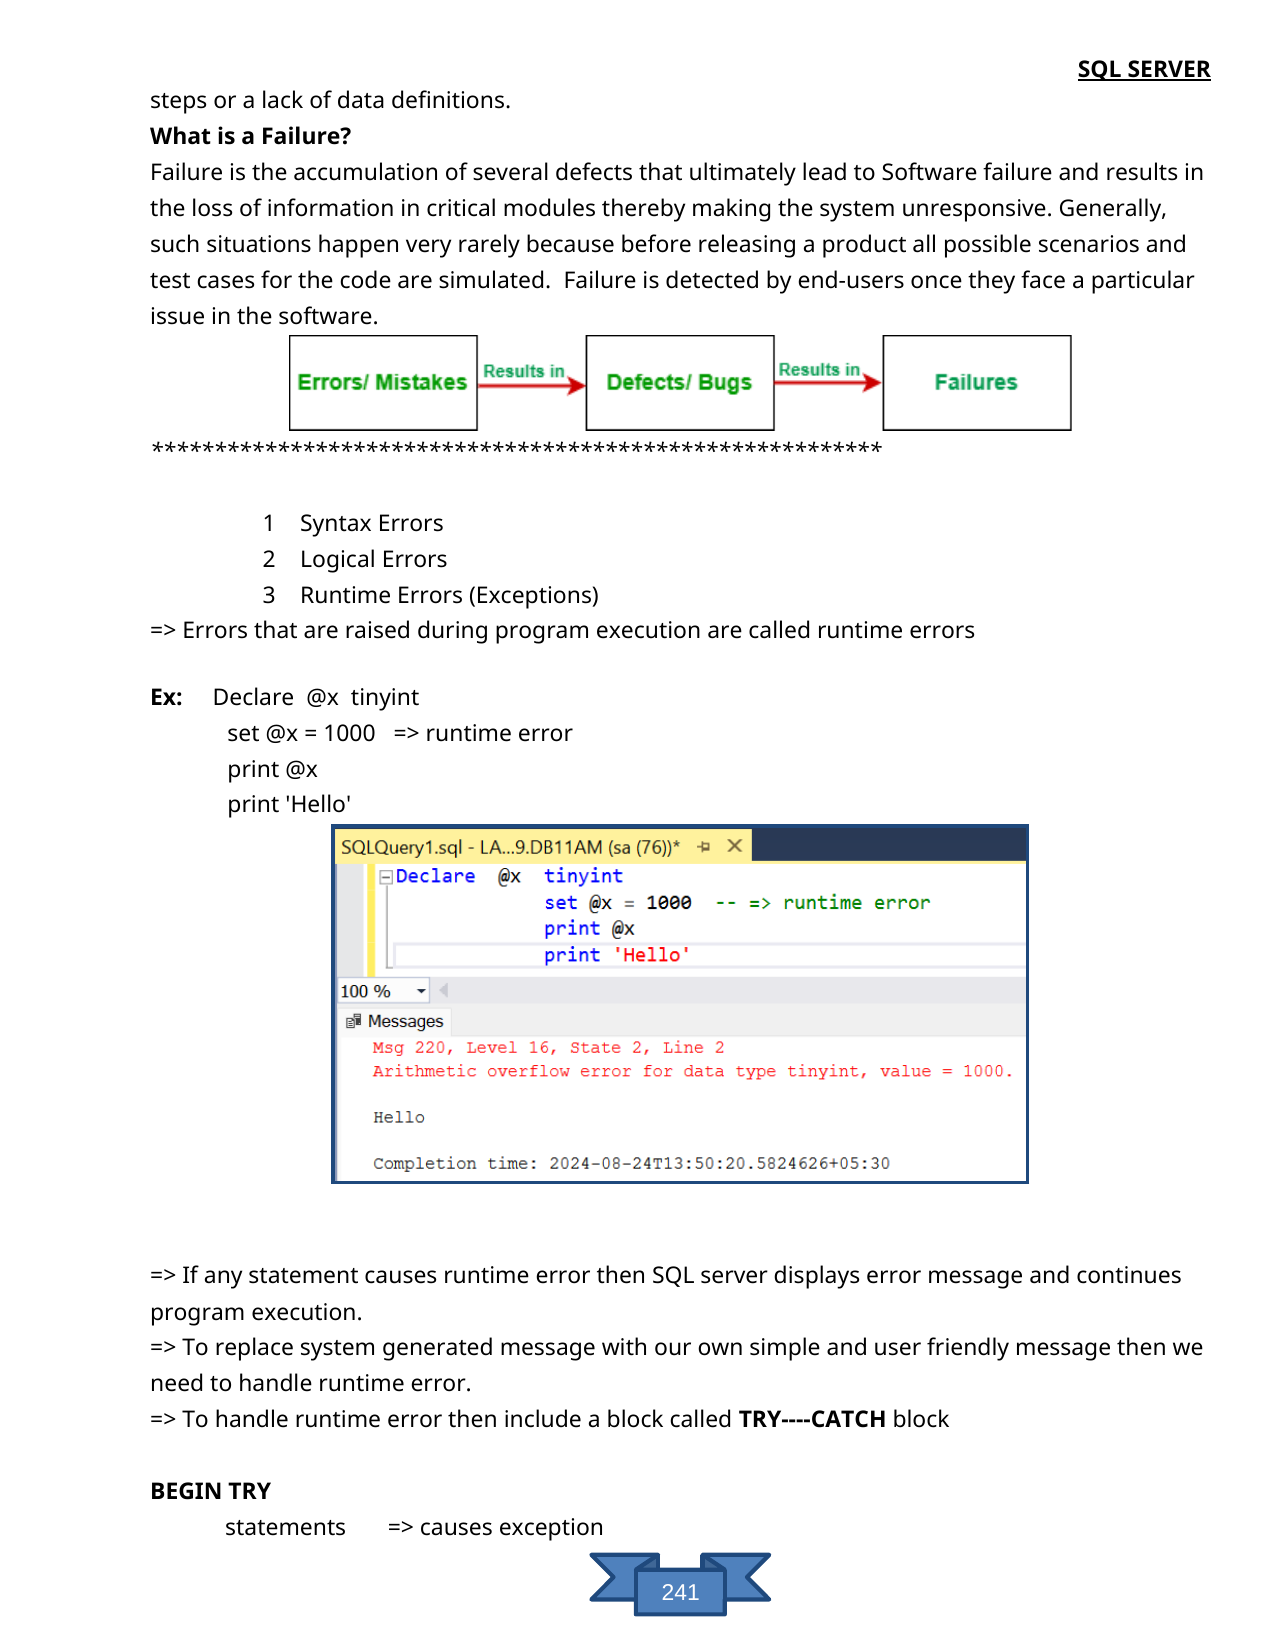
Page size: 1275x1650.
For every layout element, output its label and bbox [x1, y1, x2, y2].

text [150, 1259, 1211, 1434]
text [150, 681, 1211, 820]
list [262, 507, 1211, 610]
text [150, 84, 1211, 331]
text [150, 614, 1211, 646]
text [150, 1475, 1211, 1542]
picture [335, 828, 1026, 1181]
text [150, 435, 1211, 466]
picture [289, 335, 1072, 431]
